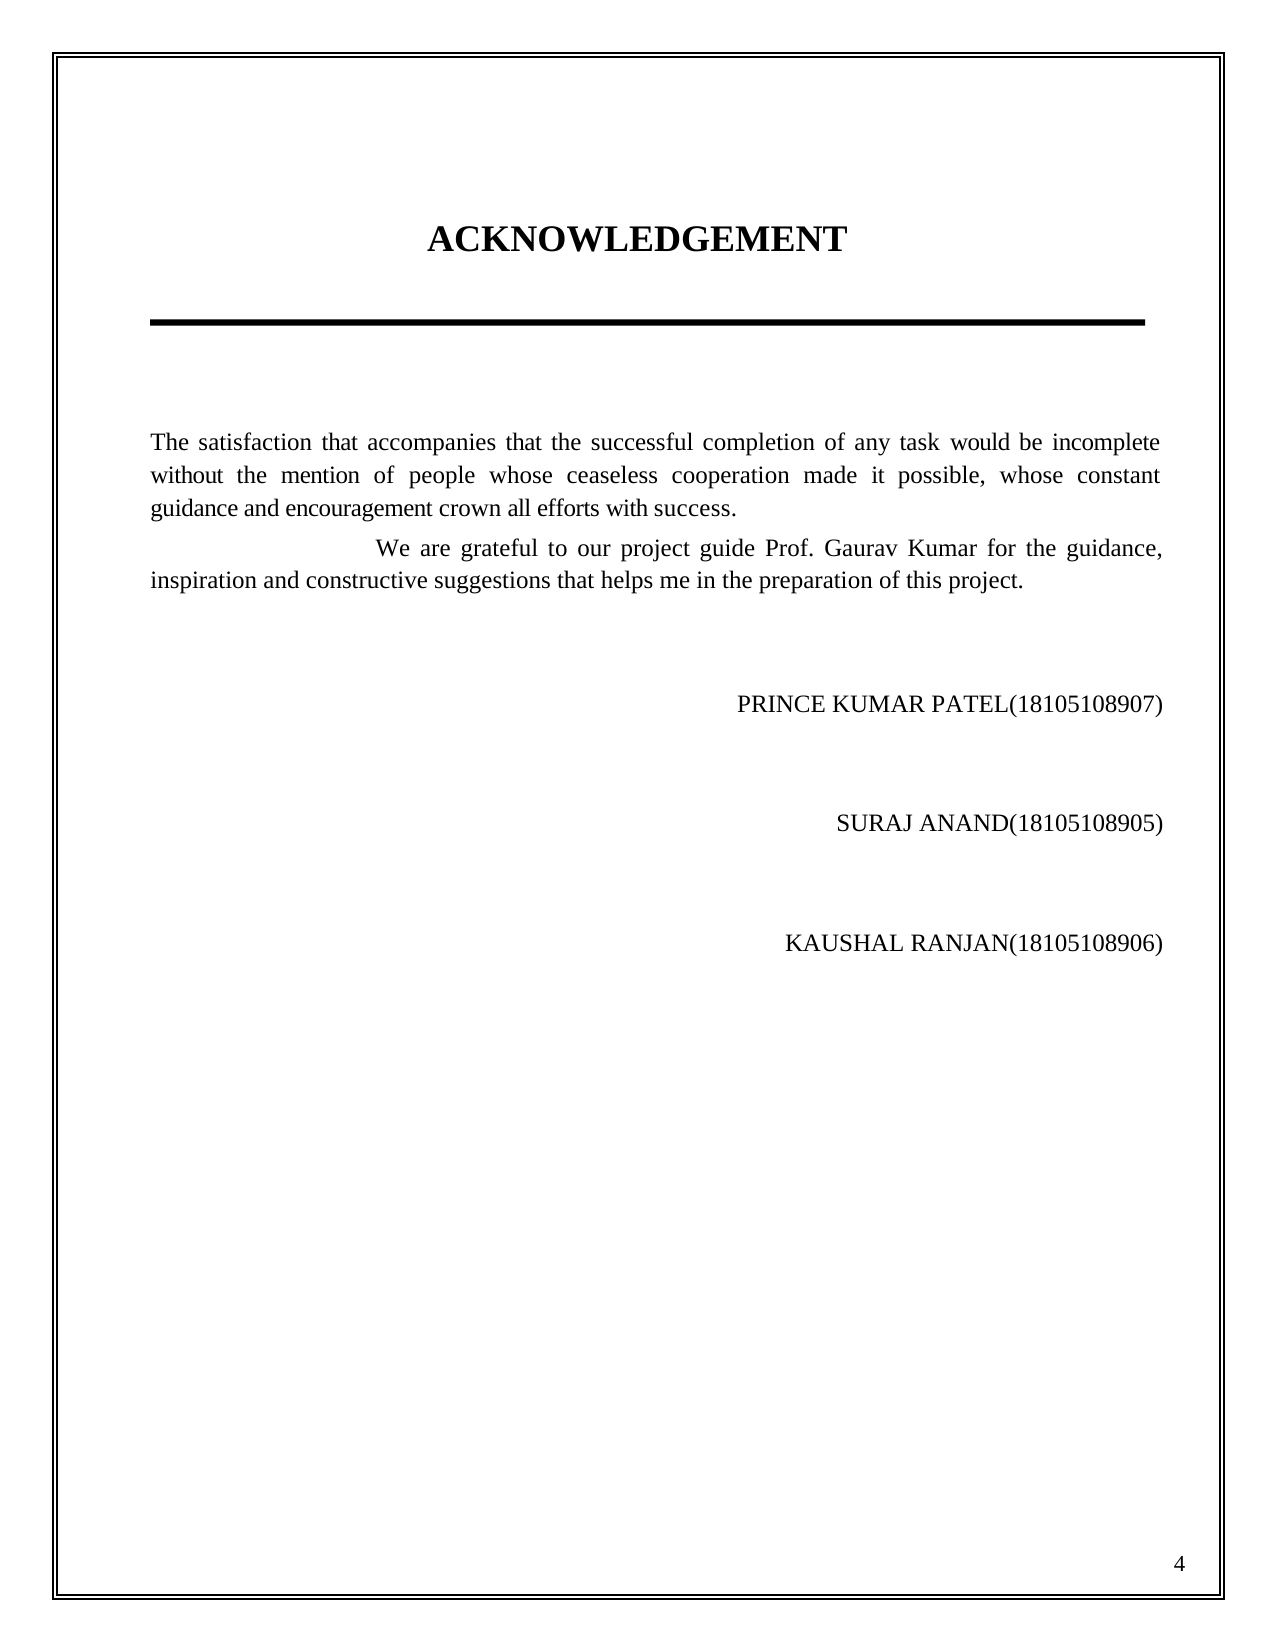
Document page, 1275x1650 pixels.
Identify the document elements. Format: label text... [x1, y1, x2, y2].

text SURAJ ANAND(18105108905) [735, 808, 1163, 837]
text We are grateful to our project guide Prof. Gaurav Kumar for the guidance, inspiration and constructive suggestions that helps me in the preparation of this project. [150, 533, 1163, 594]
text PRINCE KUMAR PATEL(18105108907) [735, 689, 1163, 717]
text KAUSHAL RANJAN(18105108906) [735, 928, 1163, 957]
text The satisfaction that accompanies that the successful completion of any task would be incomplete without the mention of people whose ceaseless cooperation made it possible, whose constant guidance and encouragement crown all efforts with success. [150, 427, 1160, 522]
subtitle ACKNOWLEDGEMENT [73, 216, 1202, 259]
